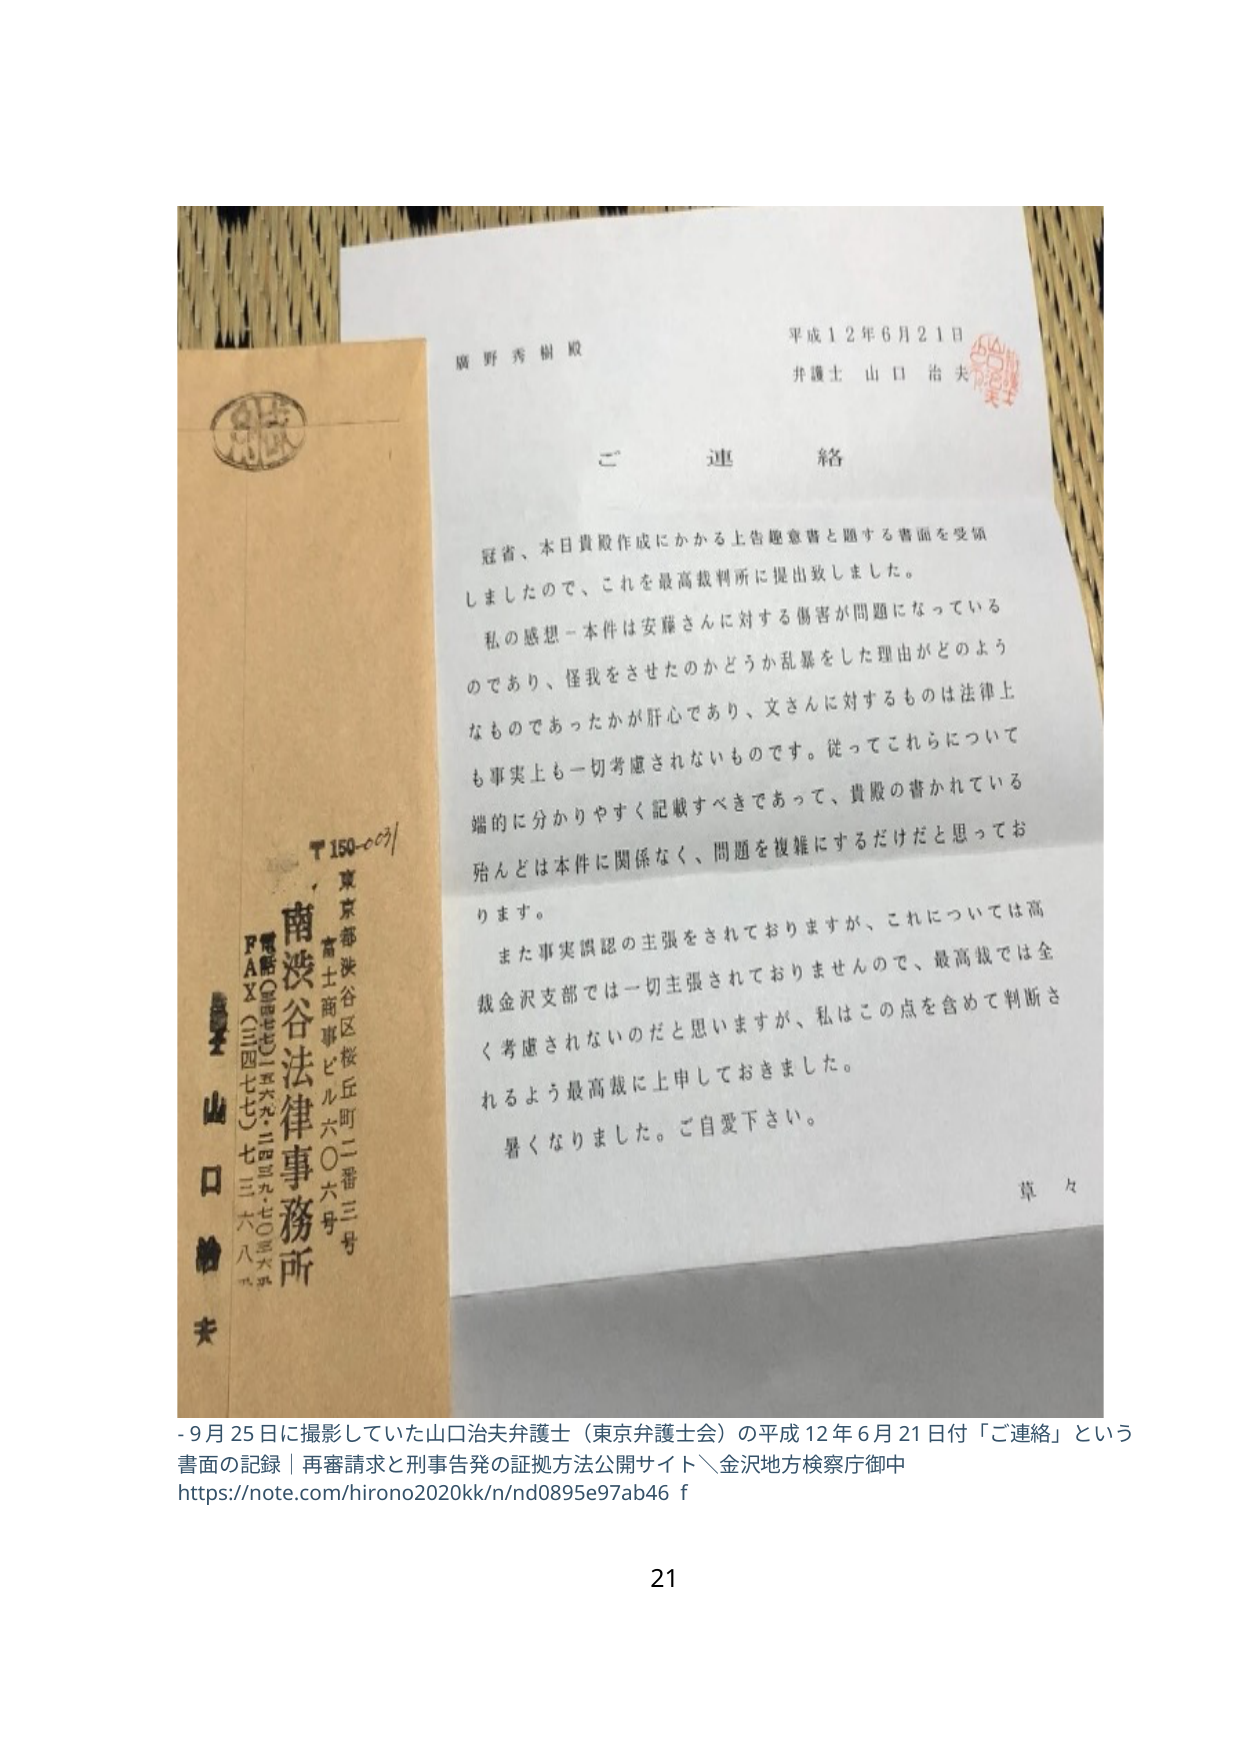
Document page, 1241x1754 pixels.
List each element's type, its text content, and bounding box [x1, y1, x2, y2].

picture [177, 206, 1104, 1418]
text - 9月25日に撮影していた山口治夫弁護士（東京弁護士会）の平成12年6月21日付「ご連絡」という書面の記録｜再審請求と刑事告発の証拠方法公開サイト＼金沢地方検察庁御中 https://note.com/hirono2020kk/n/nd0895e97ab46 f [177, 1418, 1152, 1507]
